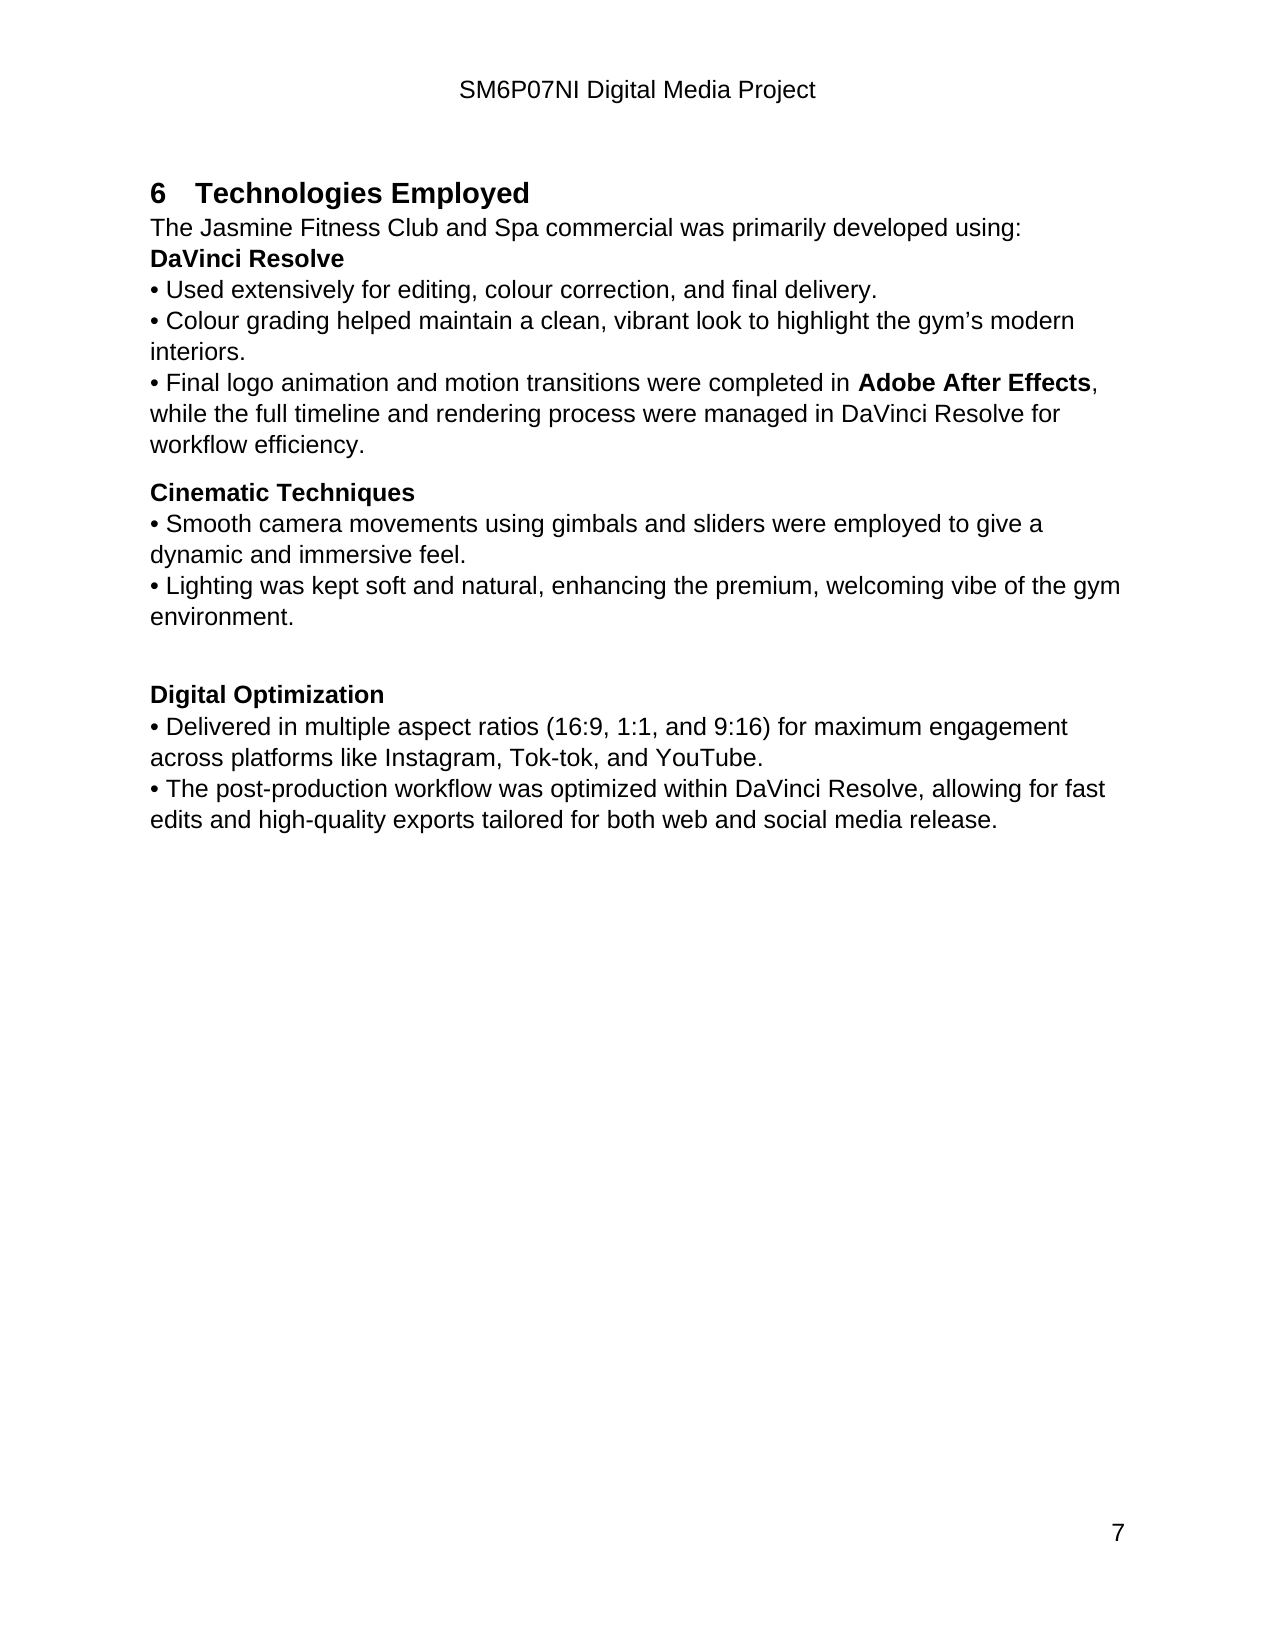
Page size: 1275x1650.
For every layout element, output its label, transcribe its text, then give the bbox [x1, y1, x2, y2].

subtitle Technologies Employed [150, 176, 1125, 210]
text Digital Optimization • Delivered in multiple aspect ratios (16:9, 1:1, and 9:16) for maximum engagement across platforms like Instagram, Tok-tok, and YouTube. • The post-production workflow was optimized within DaVinci Resolve, allowing for fast edits and high-quality exports tailored for both web and social media release. [150, 681, 1125, 833]
text The Jasmine Fitness Club and Spa commercial was primarily developed using: DaVinci Resolve • Used extensively for editing, colour correction, and final delivery. • Colour grading helped maintain a clean, vibrant look to highlight the gym’s modern interiors. • Final logo animation and motion transitions were completed in Adobe After Effects, while the full timeline and rendering process were managed in DaVinci Resolve for workflow efficiency. [150, 213, 1125, 459]
text Cinematic Techniques • Smooth camera movements using gimbals and sliders were employed to give a dynamic and immersive feel. • Lighting was kept soft and natural, enhancing the premium, welcoming vibe of the gym environment. [150, 478, 1125, 662]
